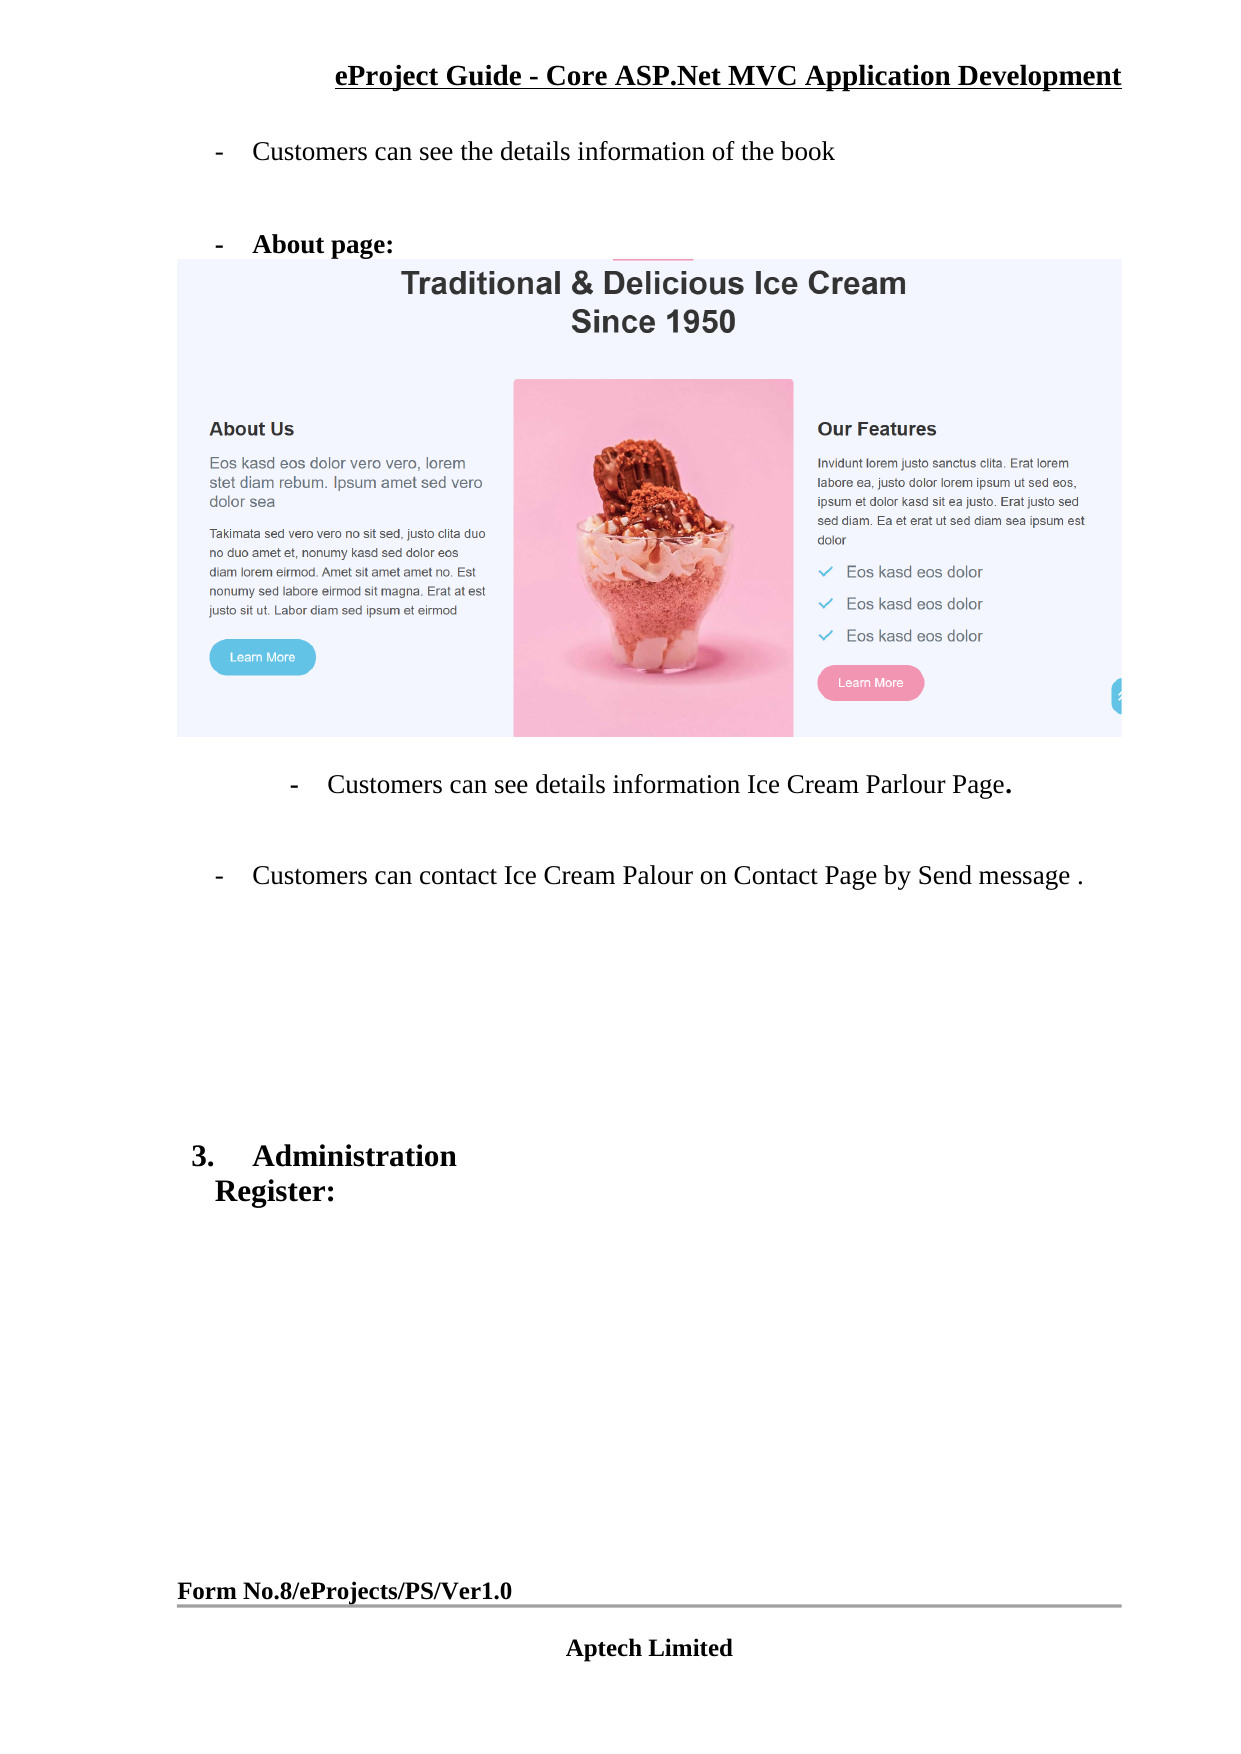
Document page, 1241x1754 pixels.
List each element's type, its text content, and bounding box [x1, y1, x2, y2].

picture [177, 259, 1122, 737]
list Customers can contact Ice Cream Palour on Contact Page by Send message . [214, 859, 1122, 890]
list Customers can see the details information of the book [214, 135, 1122, 166]
text Register: [214, 1173, 1122, 1209]
list Customers can see details information Ice Cream Parlour Page. [289, 768, 1122, 799]
list About page: [214, 228, 1122, 259]
list Administration [214, 1137, 1122, 1173]
